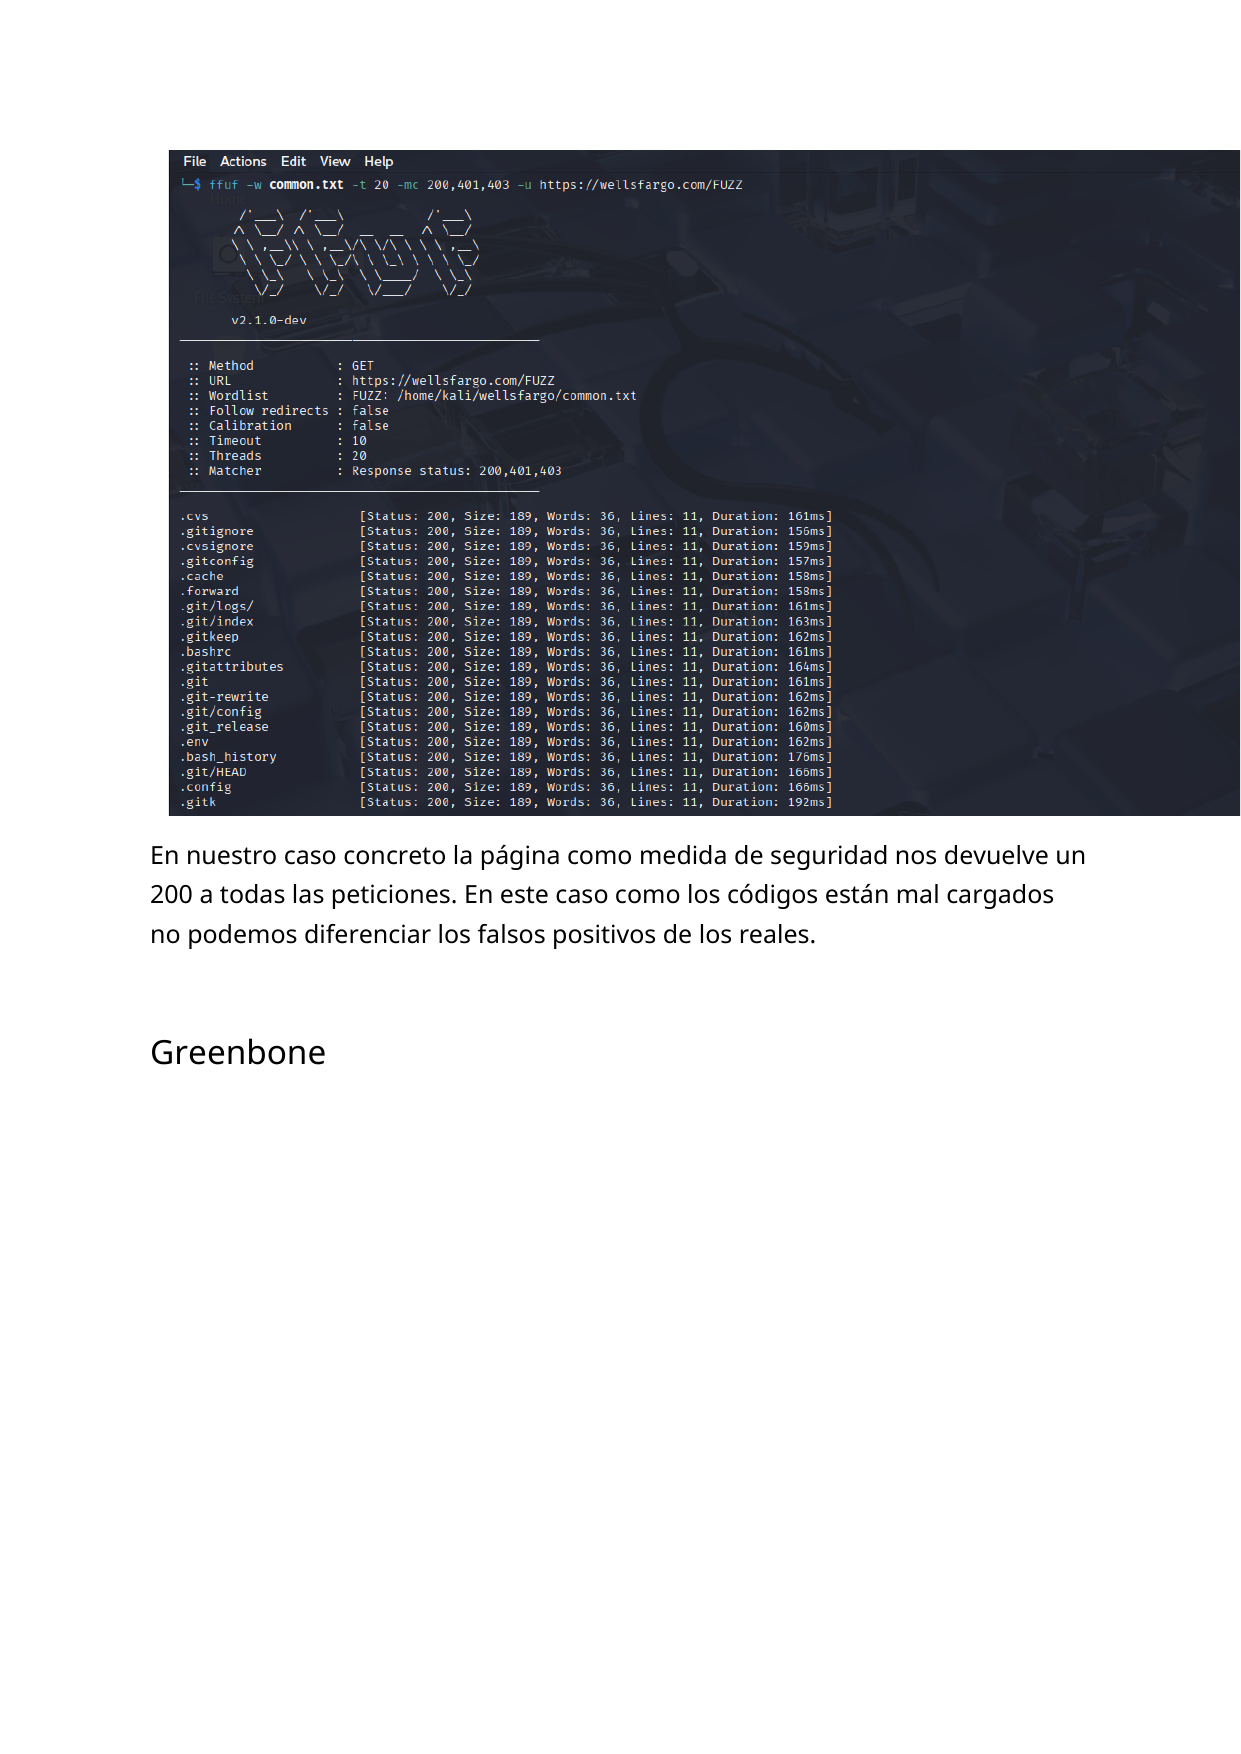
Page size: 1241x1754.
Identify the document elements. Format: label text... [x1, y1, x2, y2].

text En nuestro caso concreto la página como medida de seguridad nos devuelve un 200 a todas las peticiones. En este caso como los códigos están mal cargados no podemos diferenciar los falsos positivos de los reales. [150, 837, 1090, 950]
text Greenbone [150, 1029, 1090, 1074]
